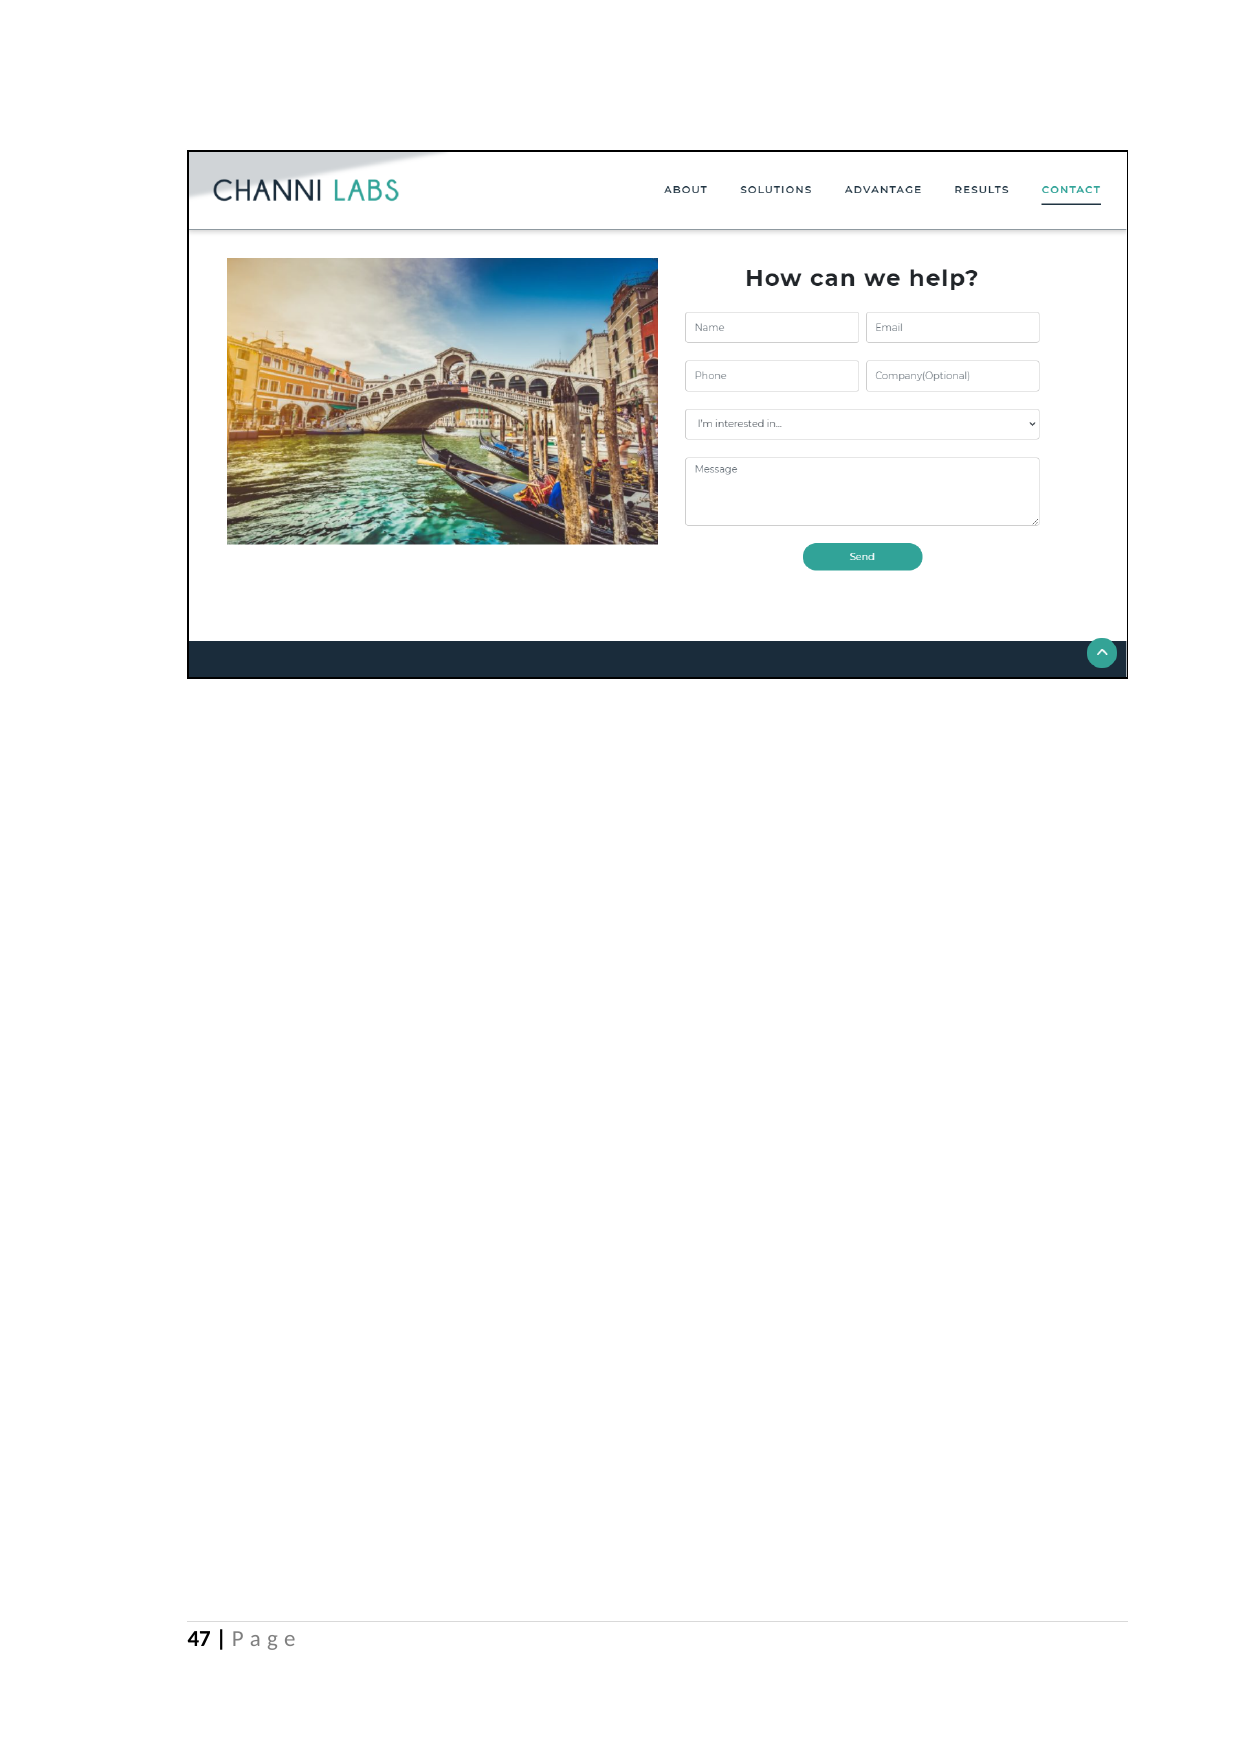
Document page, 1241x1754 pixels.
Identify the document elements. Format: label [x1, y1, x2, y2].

picture [189, 152, 1127, 677]
